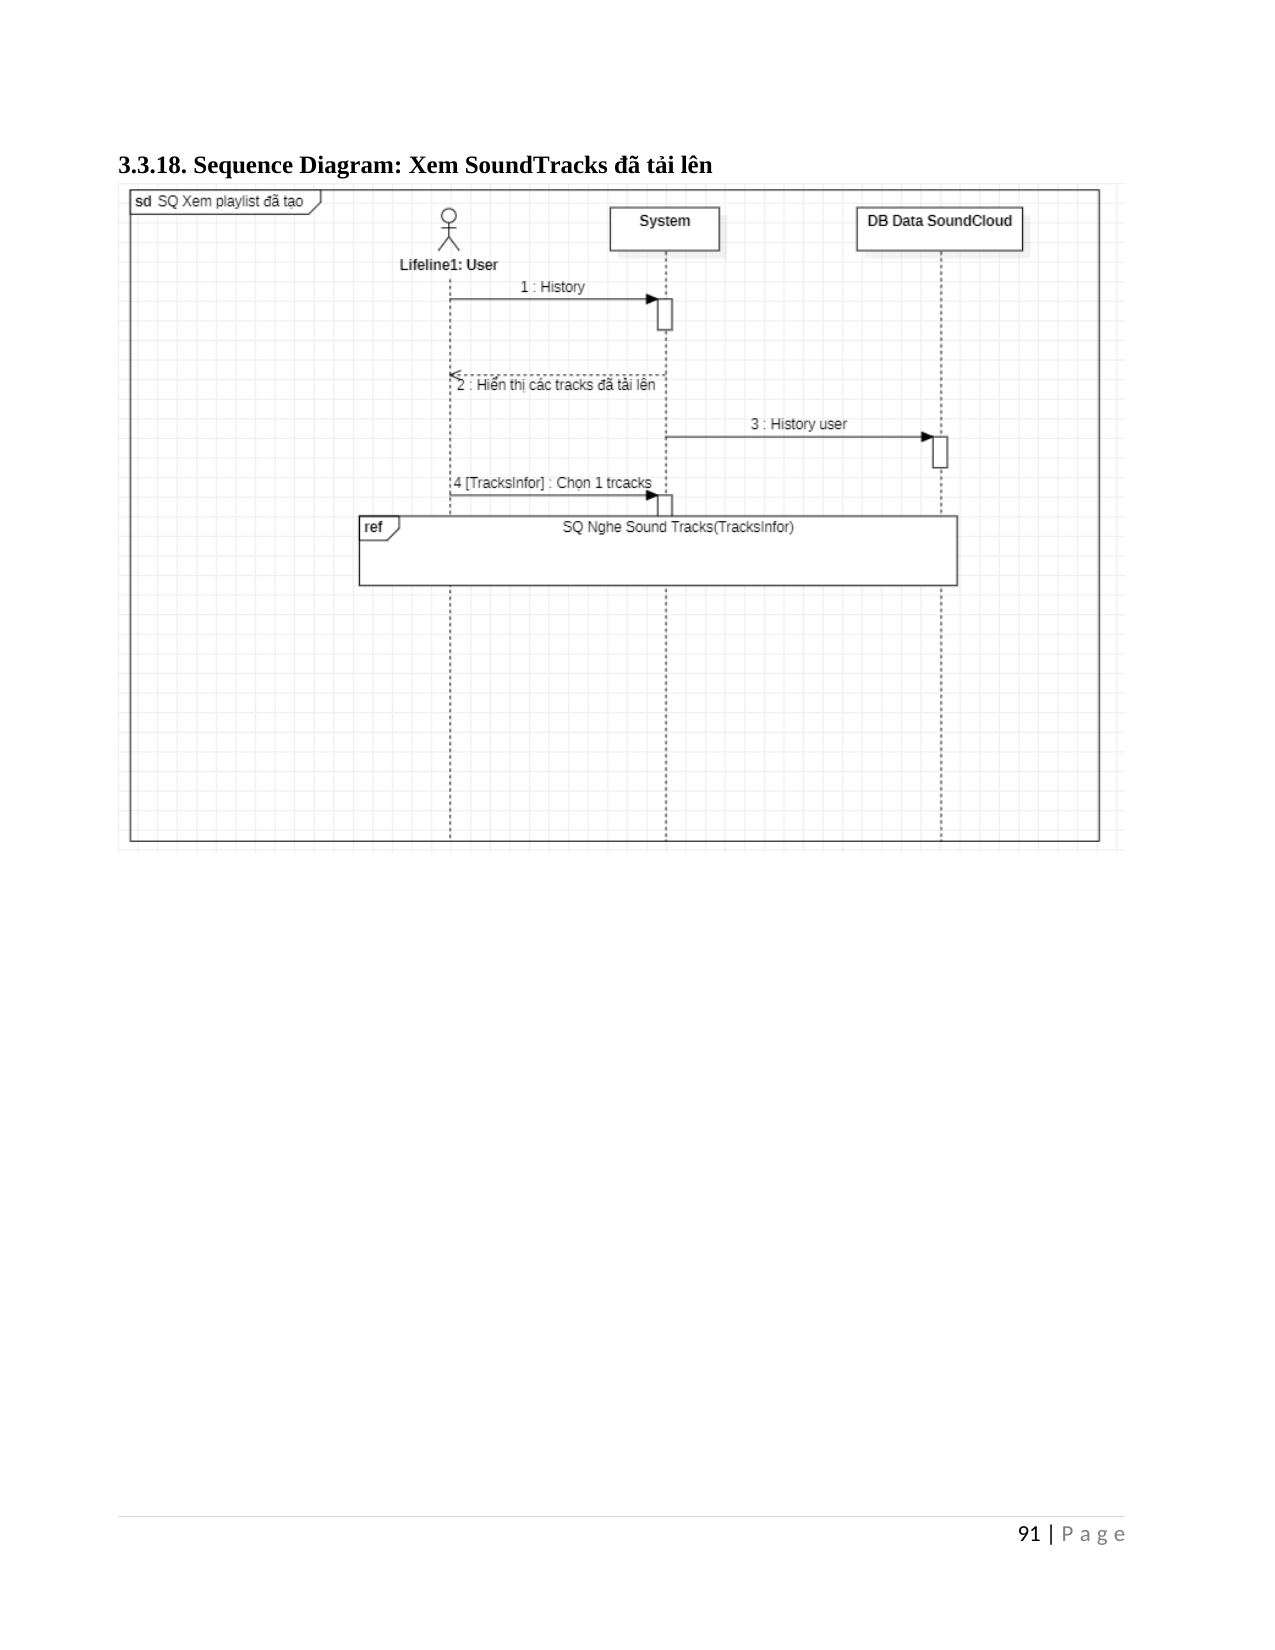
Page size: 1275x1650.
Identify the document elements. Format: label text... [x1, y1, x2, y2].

subtitle Sequence Diagram: Xem SoundTracks đã tải lên [118, 150, 1125, 179]
picture [118, 183, 1125, 853]
